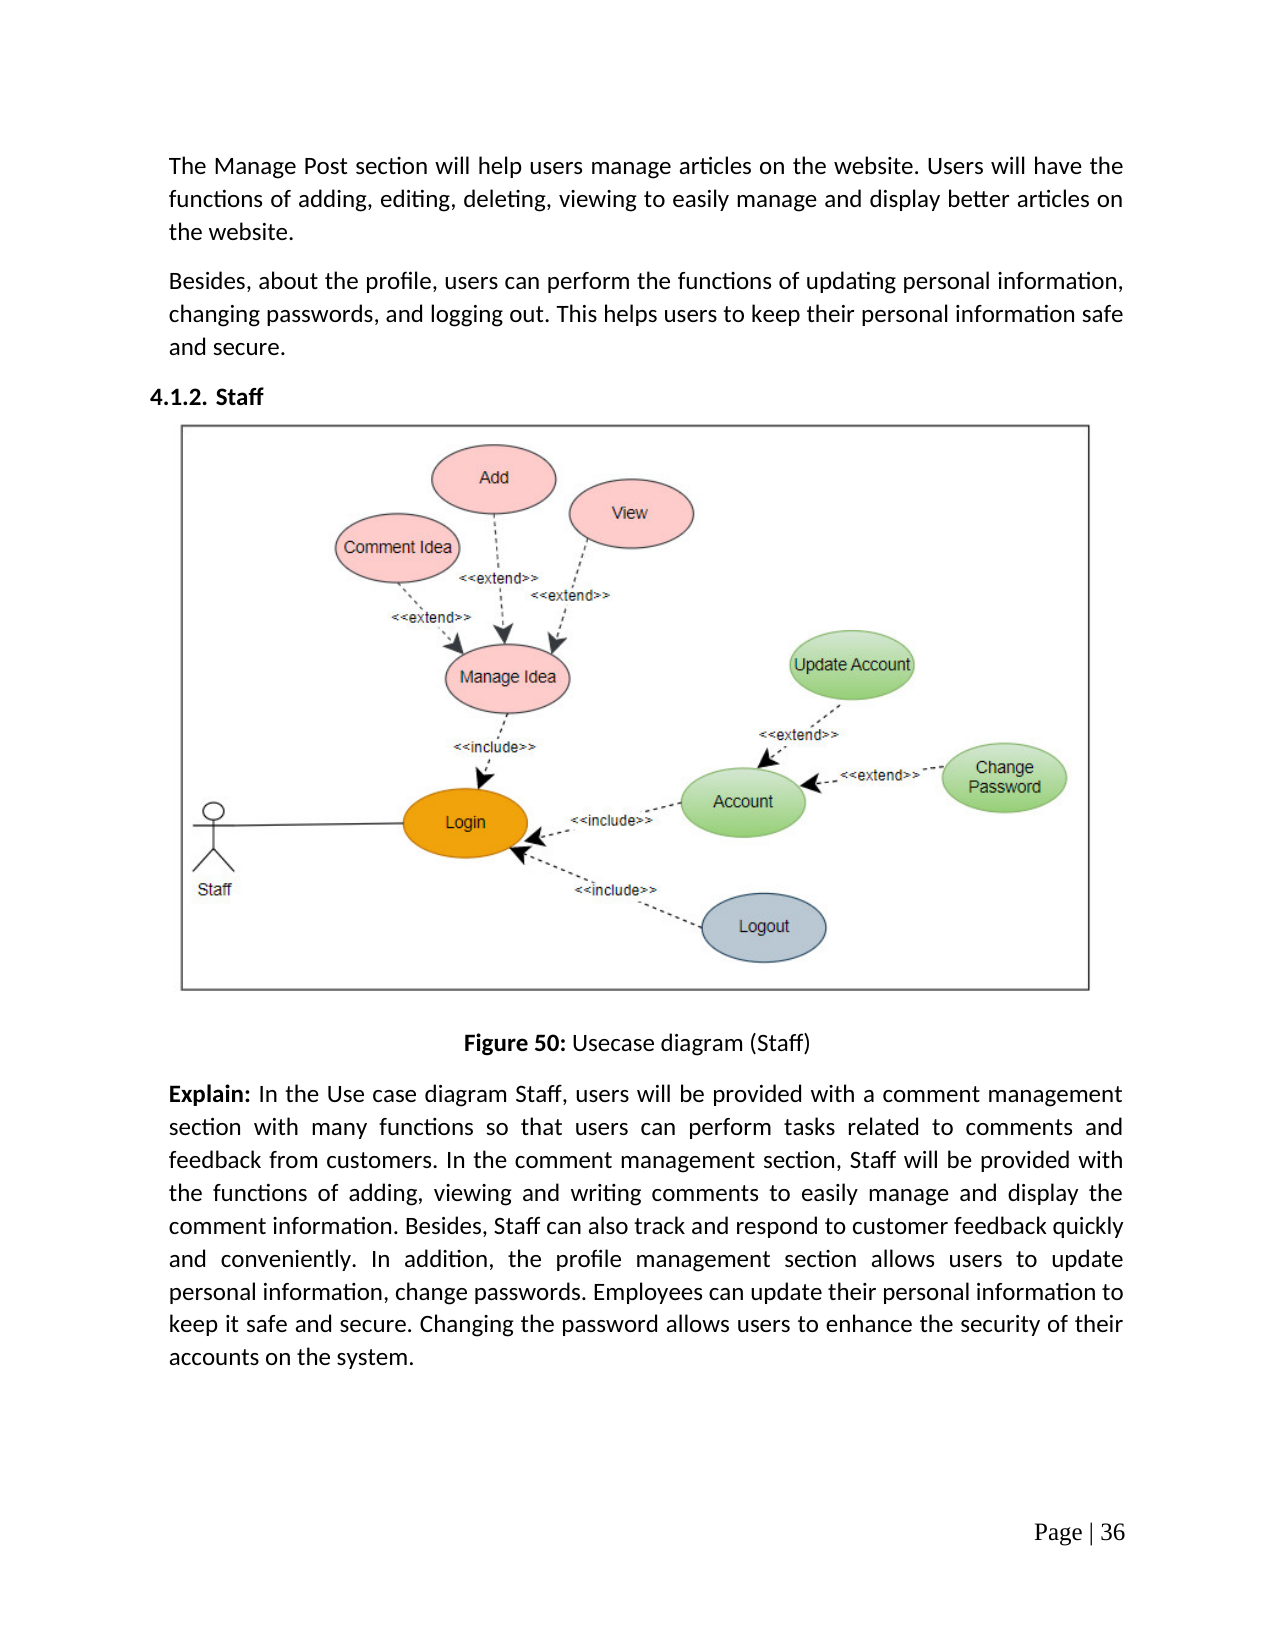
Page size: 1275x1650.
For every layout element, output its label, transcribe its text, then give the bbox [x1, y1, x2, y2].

text The Manage Post section will help users manage articles on the website. Users will have the functions of adding, editing, deleting, viewing to easily manage and display better articles on the website. [169, 150, 1125, 246]
text Explain: In the Use case diagram Staff, users will be provided with a comment management section with many functions so that users can perform tasks related to comments and feedback from customers. In the comment management section, Staff will be provided with the functions of adding, viewing and writing comments to easily manage and display the comment information. Besides, Staff can also track and respond to customer feedback quickly and conveniently. In addition, the profile management section allows users to update personal information, change passwords. Employees can update their personal information to keep it safe and secure. Changing the password allows users to enhance the security of their accounts on the system. [169, 1078, 1125, 1372]
picture [172, 415, 1103, 1008]
text Figure 50: Usecase diagram (Staff) [150, 1027, 1125, 1057]
text Besides, about the profile, users can perform the functions of updating personal information, changing passwords, and logging out. This helps users to keep their personal information safe and secure. [169, 265, 1125, 362]
subtitle Staff [150, 381, 1125, 411]
